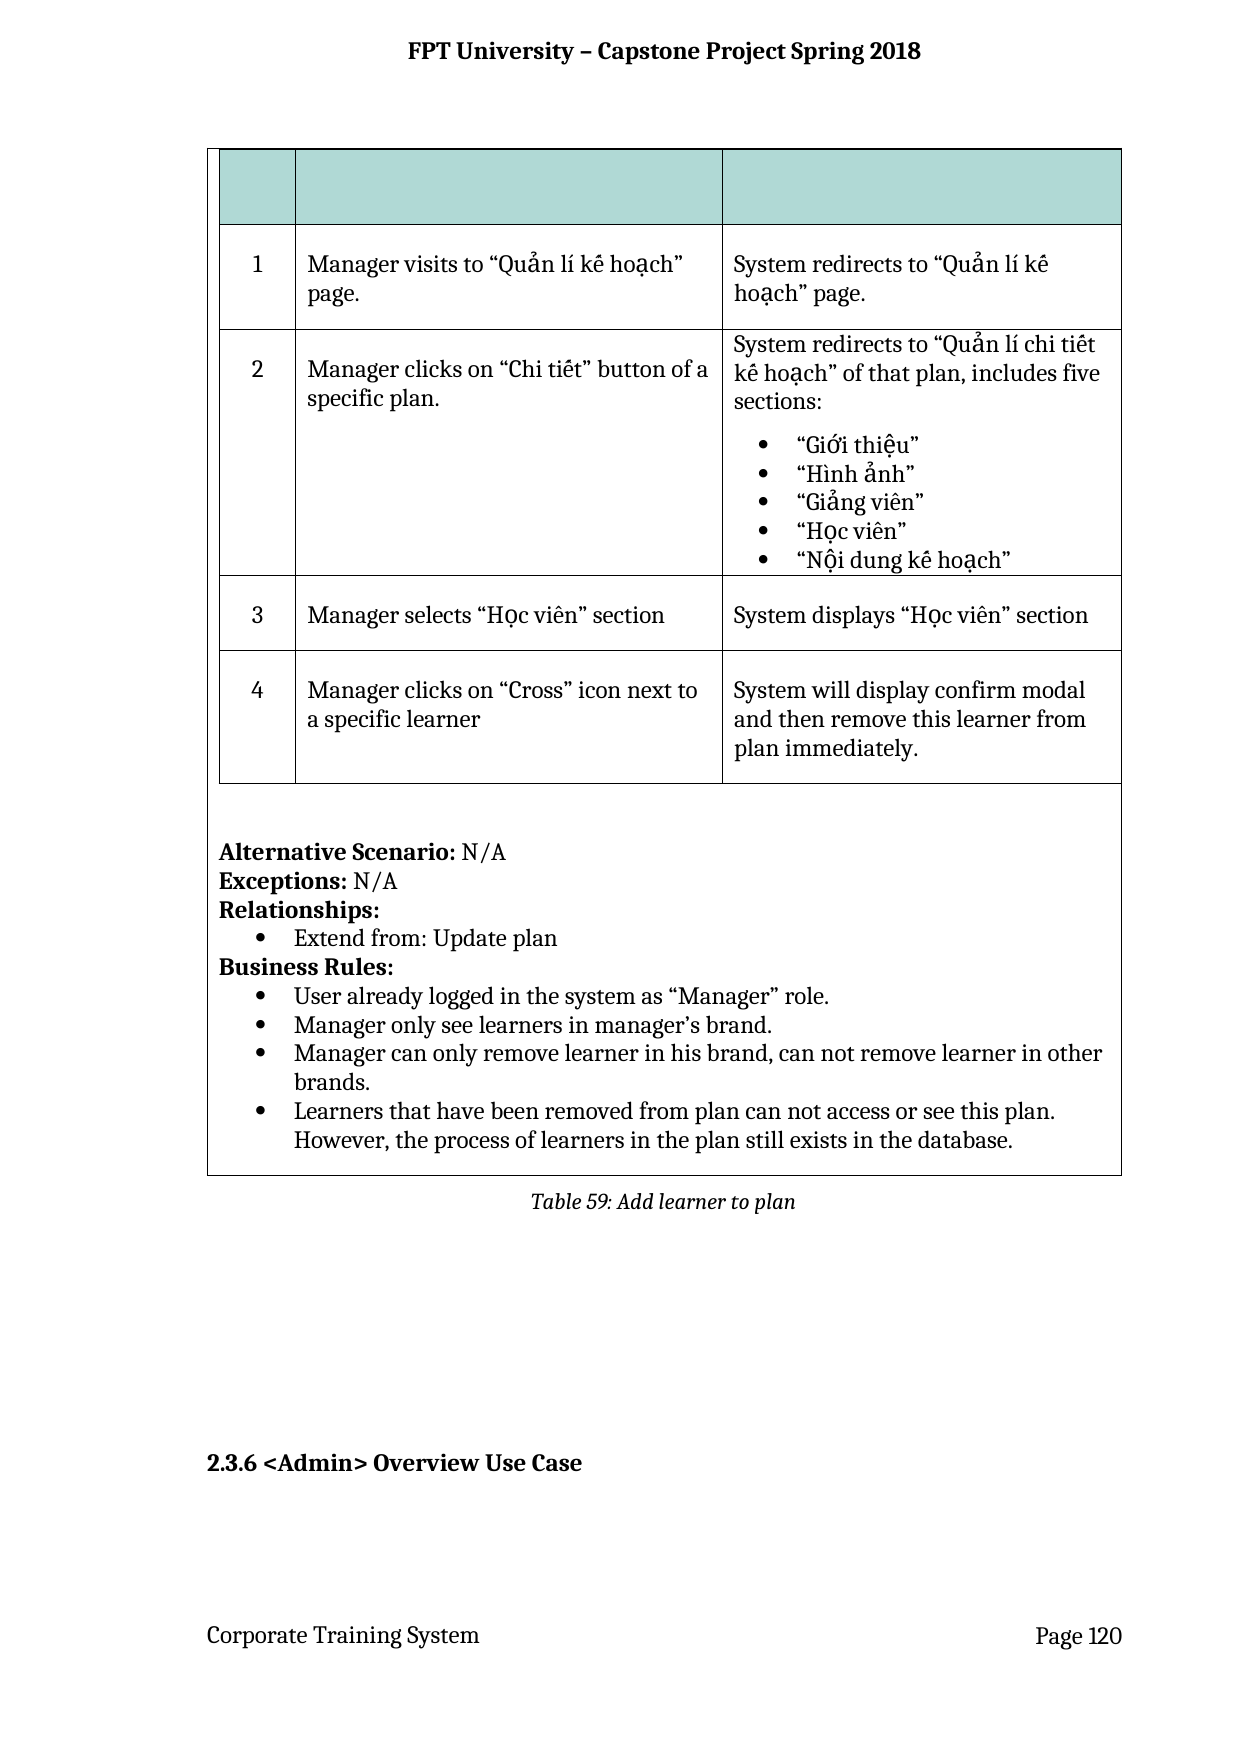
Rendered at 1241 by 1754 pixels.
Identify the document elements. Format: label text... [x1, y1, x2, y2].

list Table 59: Add learner to plan [207, 1189, 1122, 1215]
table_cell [208, 149, 1121, 1175]
text 2.3.6 <Admin> Overview Use Case [207, 1449, 1122, 1478]
